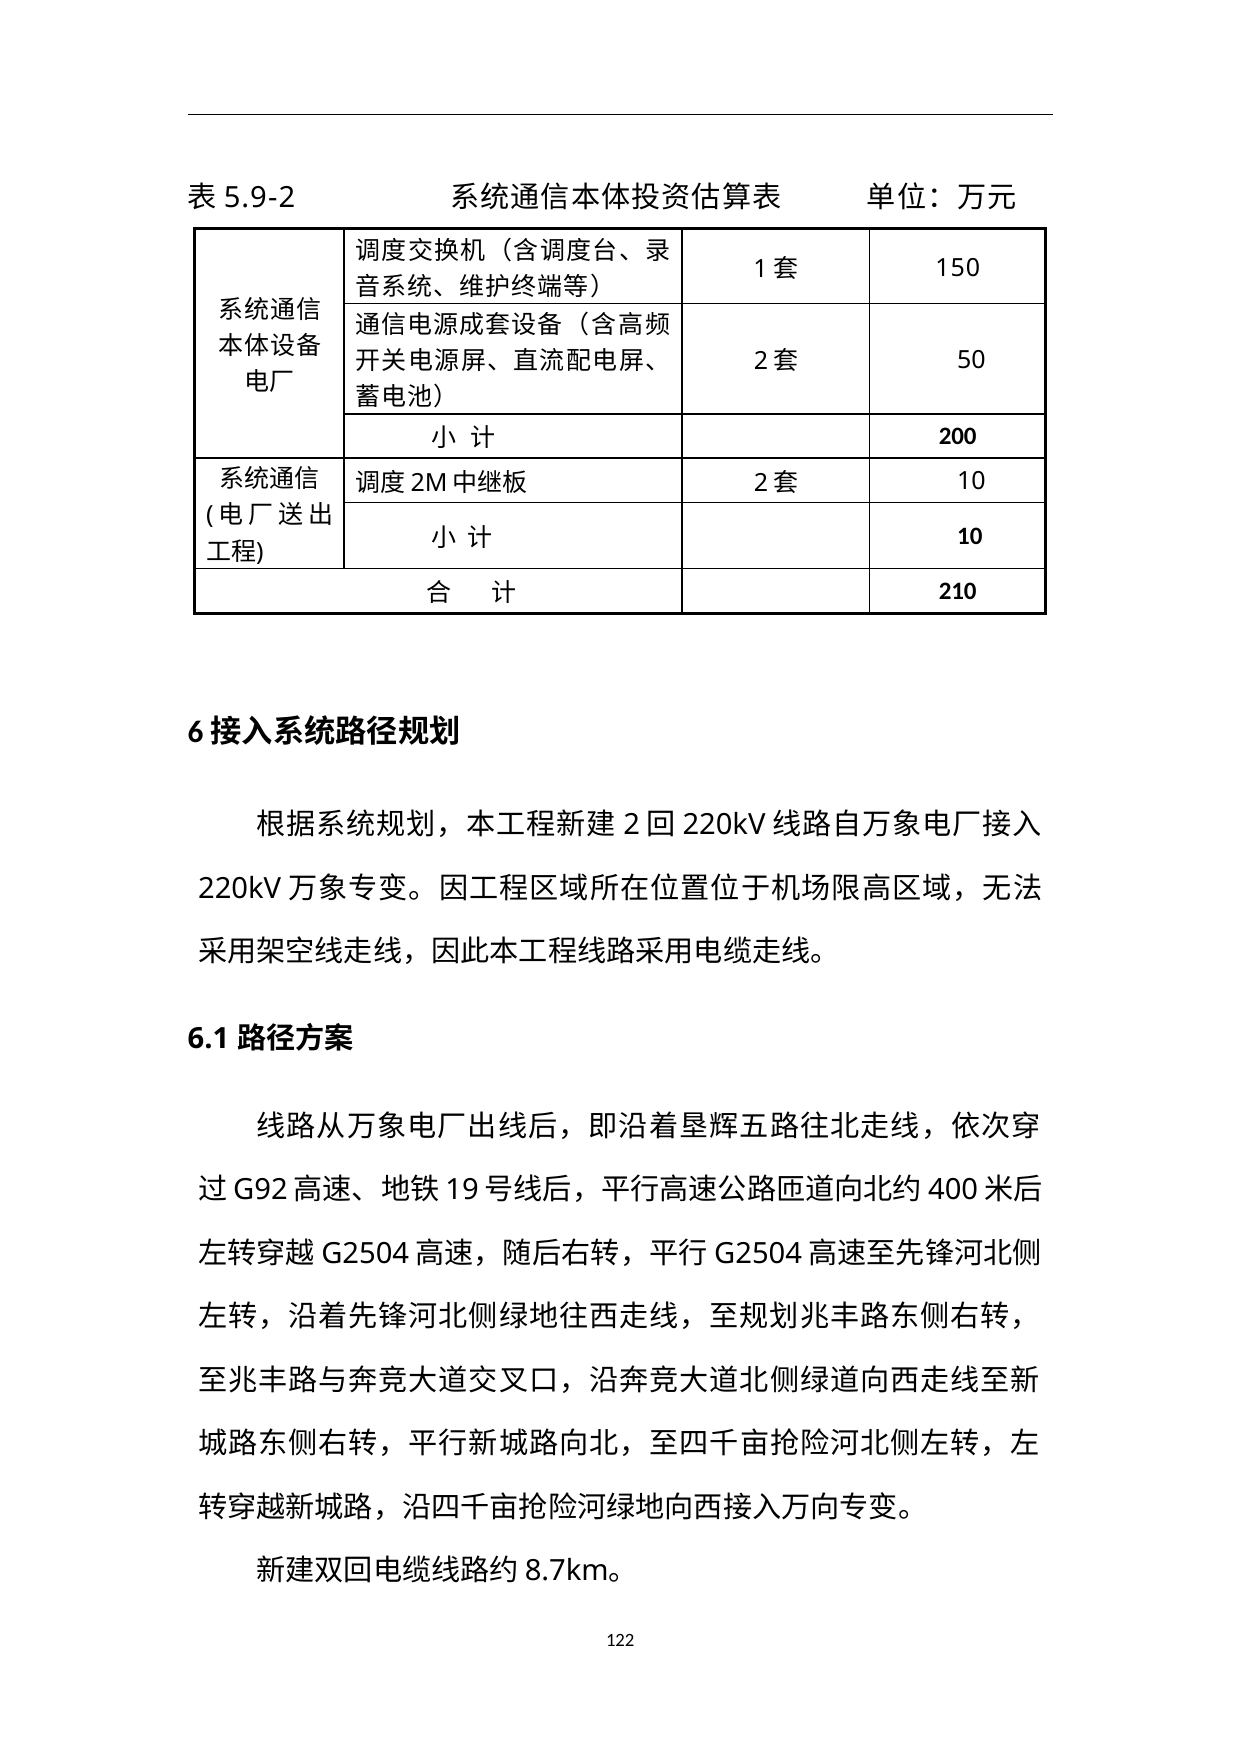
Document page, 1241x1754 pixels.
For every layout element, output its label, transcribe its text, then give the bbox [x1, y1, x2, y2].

text 线路从万象电厂出线后，即沿着垦辉五路往北走线，依次穿过G92高速、地铁19号线后，平行高速公路匝道向北约400米后左转穿越G2504高速，随后右转，平行G2504高速至先锋河北侧左转，沿着先锋河北侧绿地往西走线，至规划兆丰路东侧右转，至兆丰路与奔竞大道交叉口，沿奔竞大道北侧绿道向西走线至新城路东侧右转，平行新城路向北，至四千亩抢险河北侧左转，左转穿越新城路，沿四千亩抢险河绿地向西接入万向专变。 [198, 1102, 1042, 1526]
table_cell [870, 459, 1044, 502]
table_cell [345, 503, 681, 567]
text 表5.9-2 系统通信本体投资估算表 单位：万元 [187, 162, 1053, 227]
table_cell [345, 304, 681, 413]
subtitle 6.1 路径方案 [187, 1004, 1053, 1069]
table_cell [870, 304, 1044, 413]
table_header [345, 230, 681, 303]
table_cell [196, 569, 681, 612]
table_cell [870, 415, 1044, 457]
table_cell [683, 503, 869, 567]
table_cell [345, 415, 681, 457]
subtitle 6 接入系统路径规划 [187, 697, 1053, 762]
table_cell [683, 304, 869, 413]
text 新建双回电缆线路约8.7km。 [198, 1547, 1042, 1589]
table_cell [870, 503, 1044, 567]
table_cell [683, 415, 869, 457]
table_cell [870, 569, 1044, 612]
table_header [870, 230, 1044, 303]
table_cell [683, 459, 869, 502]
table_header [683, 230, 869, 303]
text 根据系统规划，本工程新建2回220kV线路自万象电厂接入220kV万象专变。因工程区域所在位置位于机场限高区域，无法采用架空线走线，因此本工程线路采用电缆走线。 [198, 801, 1042, 970]
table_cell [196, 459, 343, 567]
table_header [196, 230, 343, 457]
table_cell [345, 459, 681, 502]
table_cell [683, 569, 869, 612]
